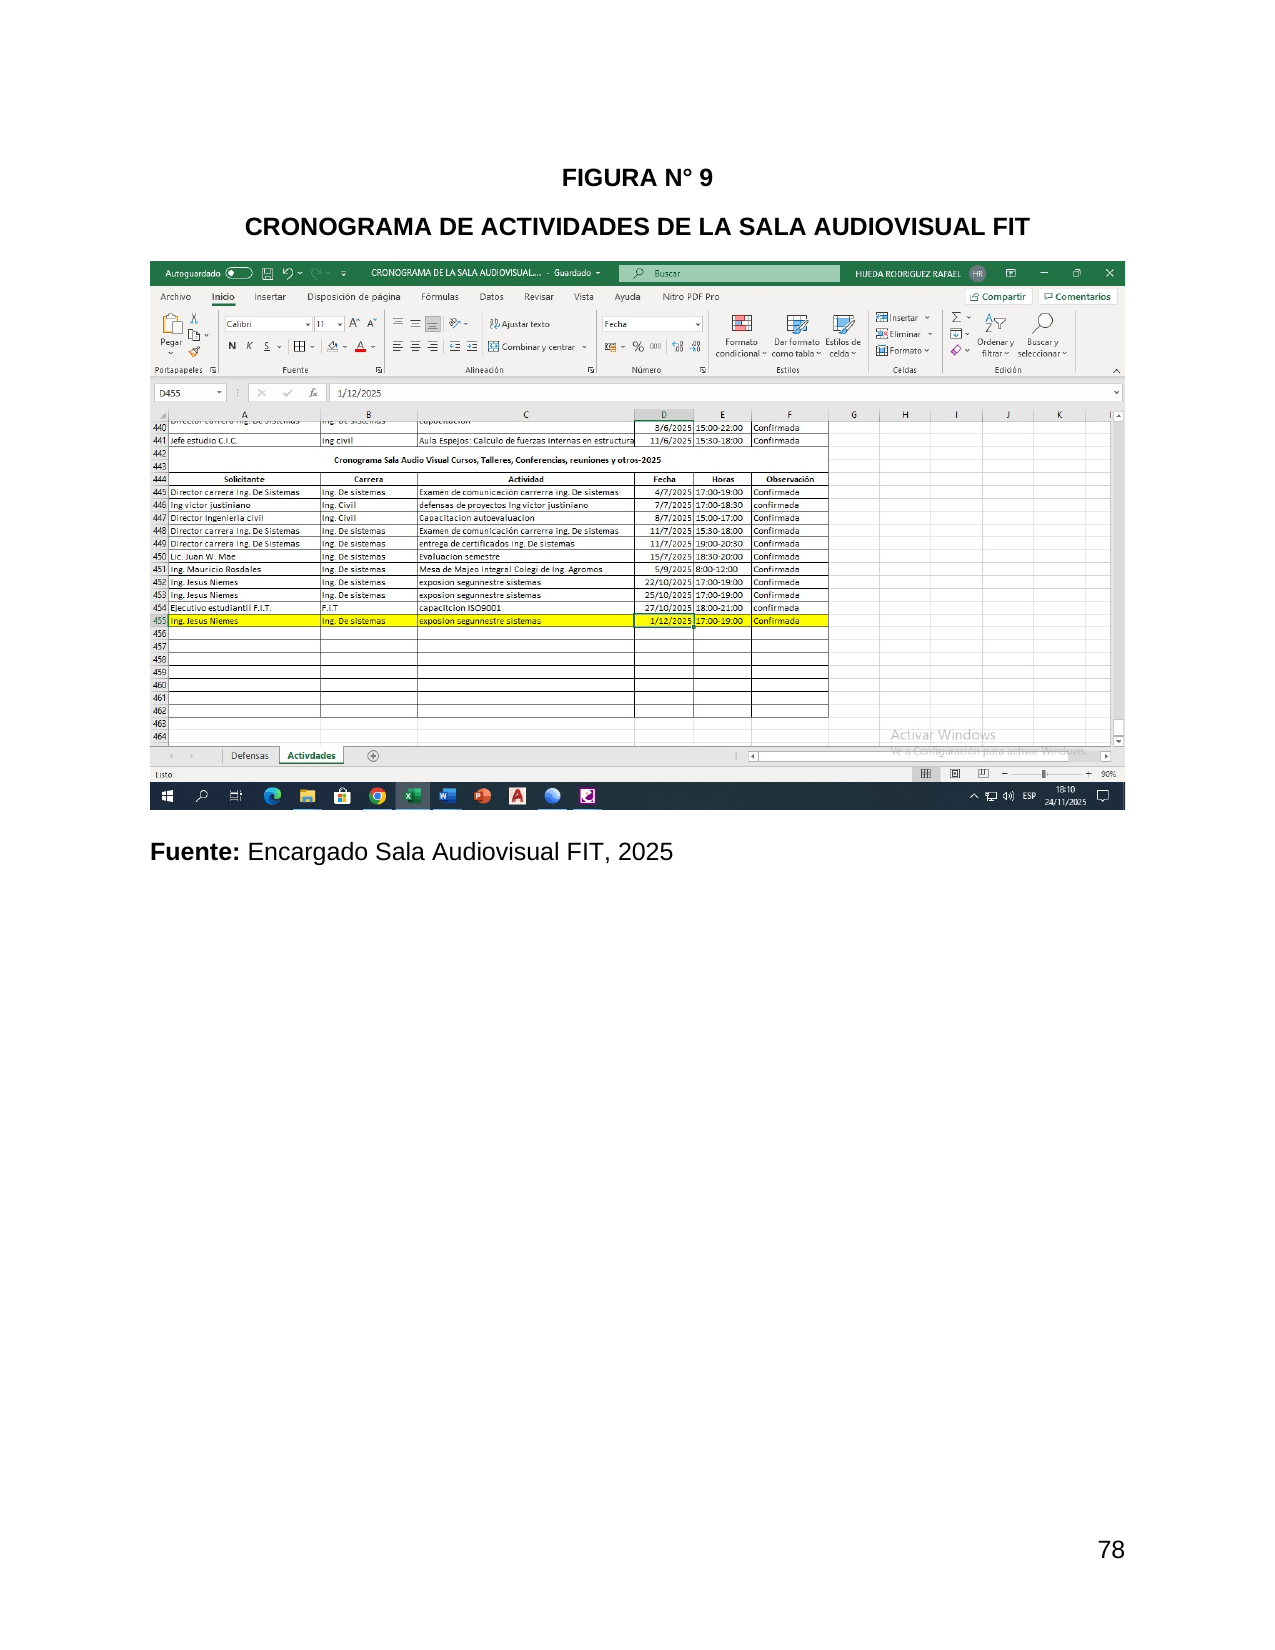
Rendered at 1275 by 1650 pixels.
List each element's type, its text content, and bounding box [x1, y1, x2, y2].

text FIGURA N° 9 [150, 162, 1125, 191]
text Fuente: Encargado Sala Audiovisual FIT, 2025 [150, 837, 1125, 865]
picture [150, 261, 1125, 810]
text CRONOGRAMA DE ACTIVIDADES DE LA SALA AUDIOVISUAL FIT [150, 212, 1125, 241]
